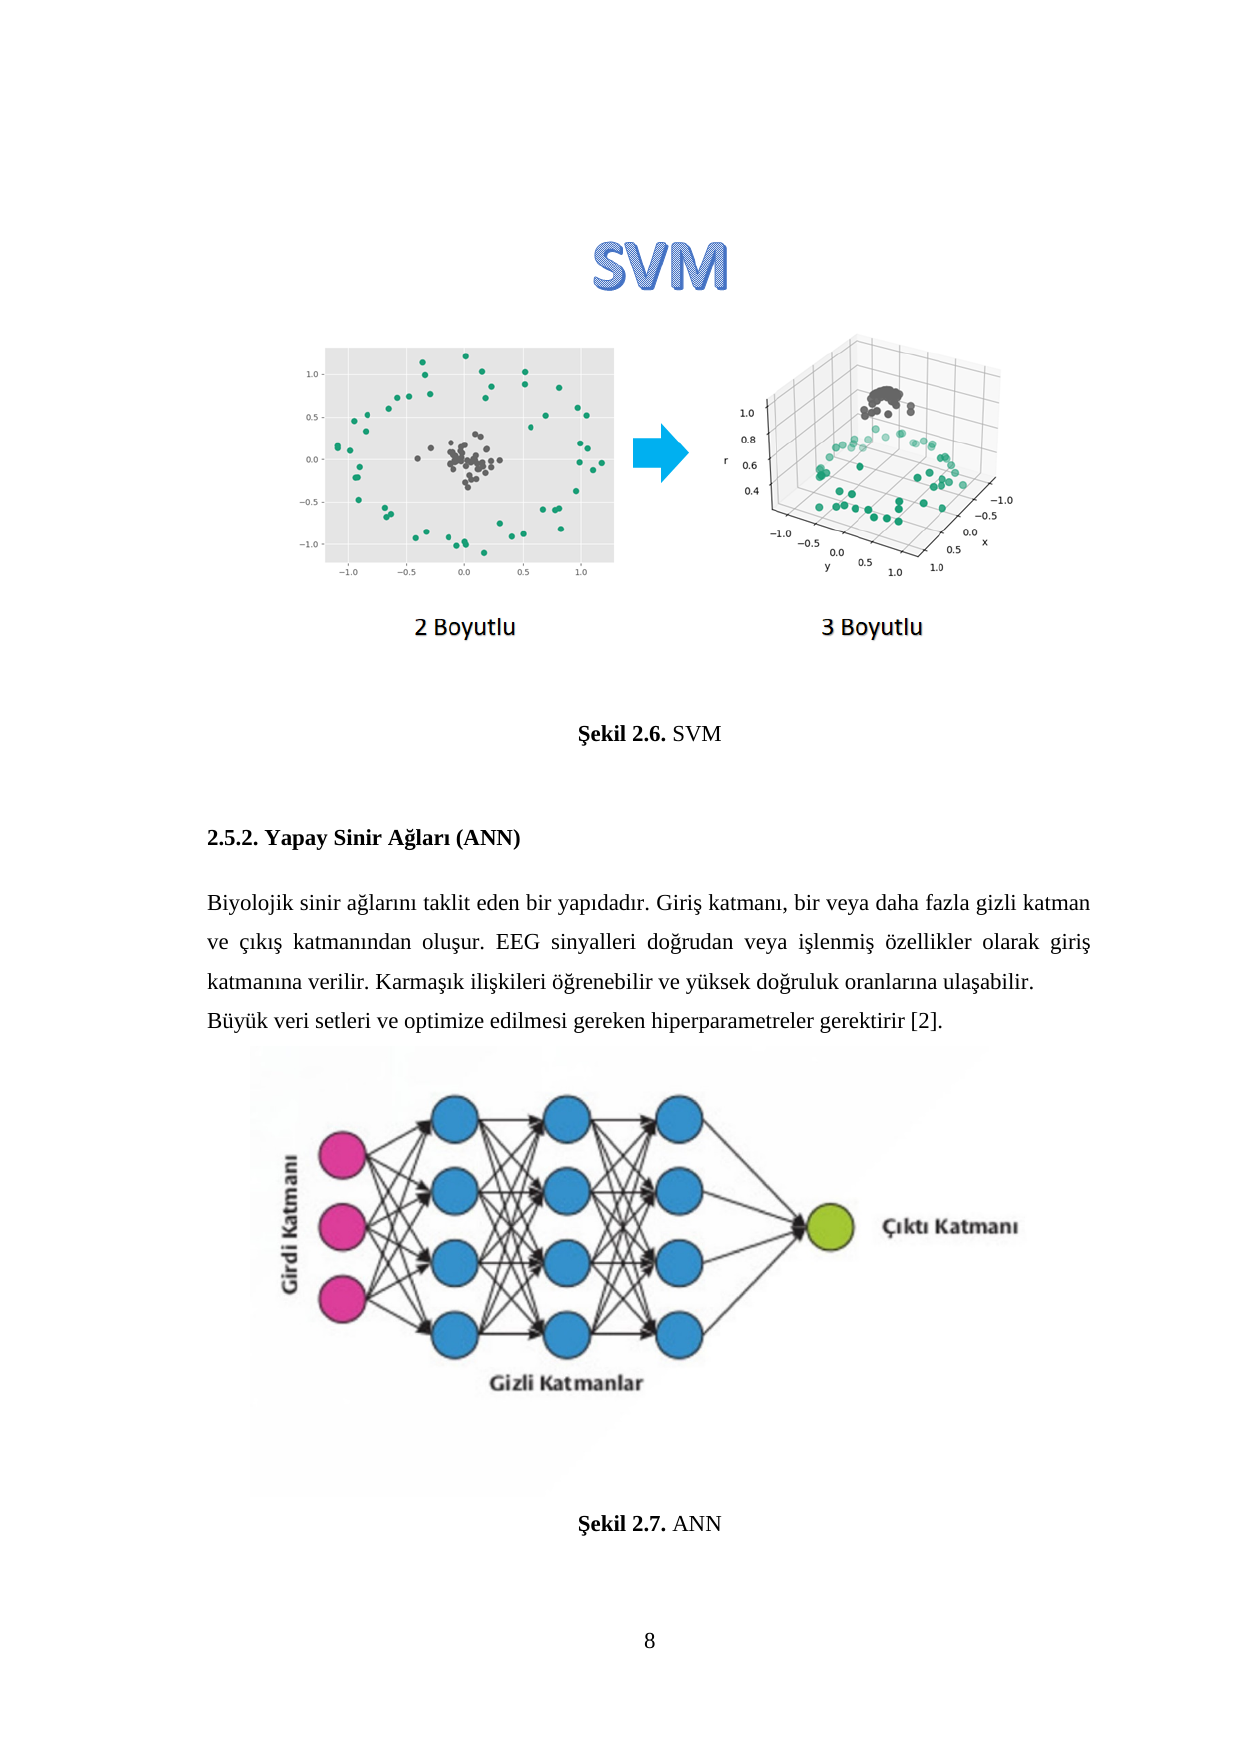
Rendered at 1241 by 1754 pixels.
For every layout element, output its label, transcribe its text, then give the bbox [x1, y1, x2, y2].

text Şekil 2.7. ANN [207, 1510, 1092, 1536]
picture [206, 177, 1103, 708]
picture [250, 1046, 1049, 1497]
text Şekil 2.6. SVM [207, 721, 1092, 747]
text Büyük veri setleri ve optimize edilmesi gereken hiperparametreler gerektirir [2]. [207, 1007, 1092, 1034]
text Biyolojik sinir ağlarını taklit eden bir yapıdadır. Giriş katmanı, bir veya daha fazla gizli katman ve çıkış katmanından oluşur. EEG sinyalleri doğrudan veya işlenmiş özellikler olarak giriş katmanına verilir. Karmaşık ilişkileri öğrenebilir ve yüksek doğruluk oranlarına ulaşabilir. [207, 889, 1092, 994]
subtitle 2.5.2. Yapay Sinir Ağları (ANN) [207, 824, 1092, 851]
